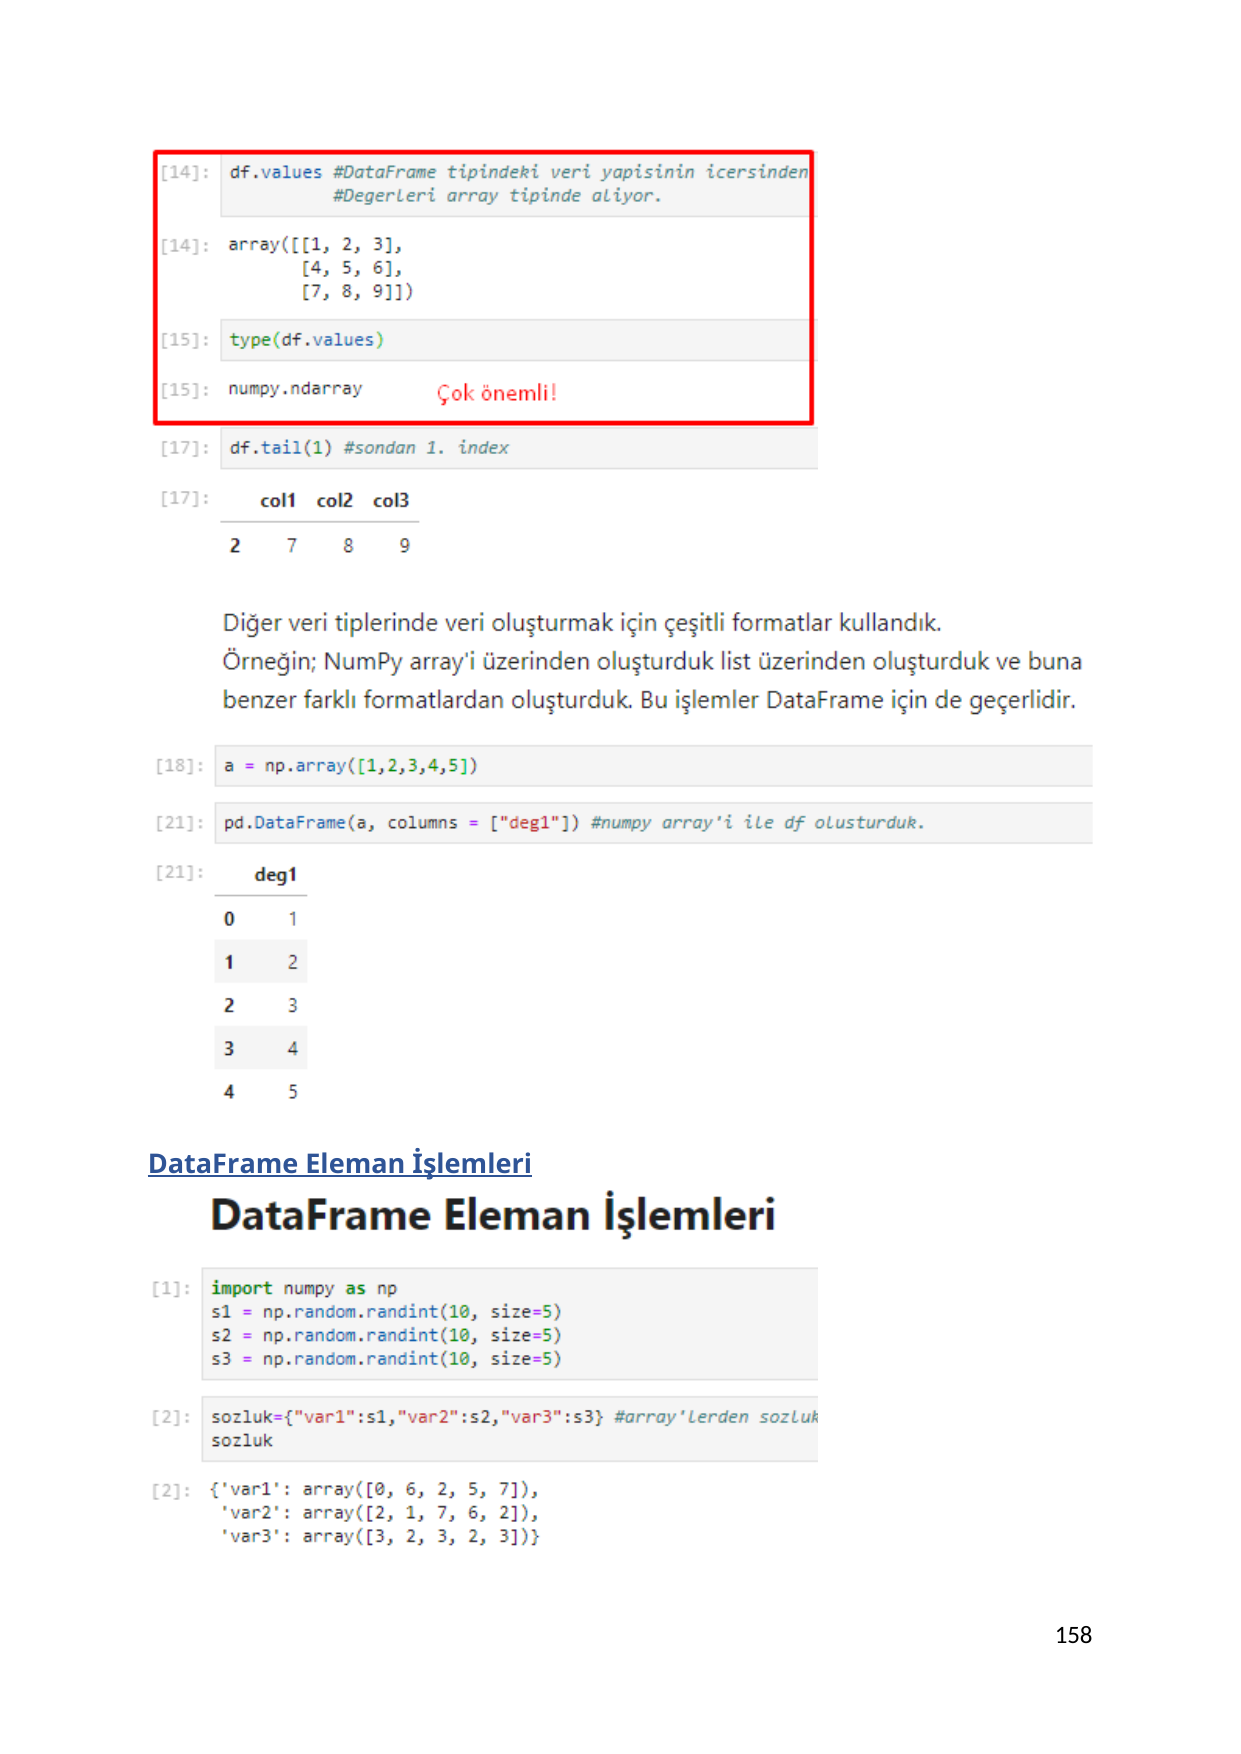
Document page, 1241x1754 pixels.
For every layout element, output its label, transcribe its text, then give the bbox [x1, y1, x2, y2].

picture [147, 147, 818, 573]
picture [147, 1183, 818, 1558]
picture [147, 591, 1093, 1125]
subtitle DataFrame Eleman İşlemleri [148, 1144, 1092, 1181]
